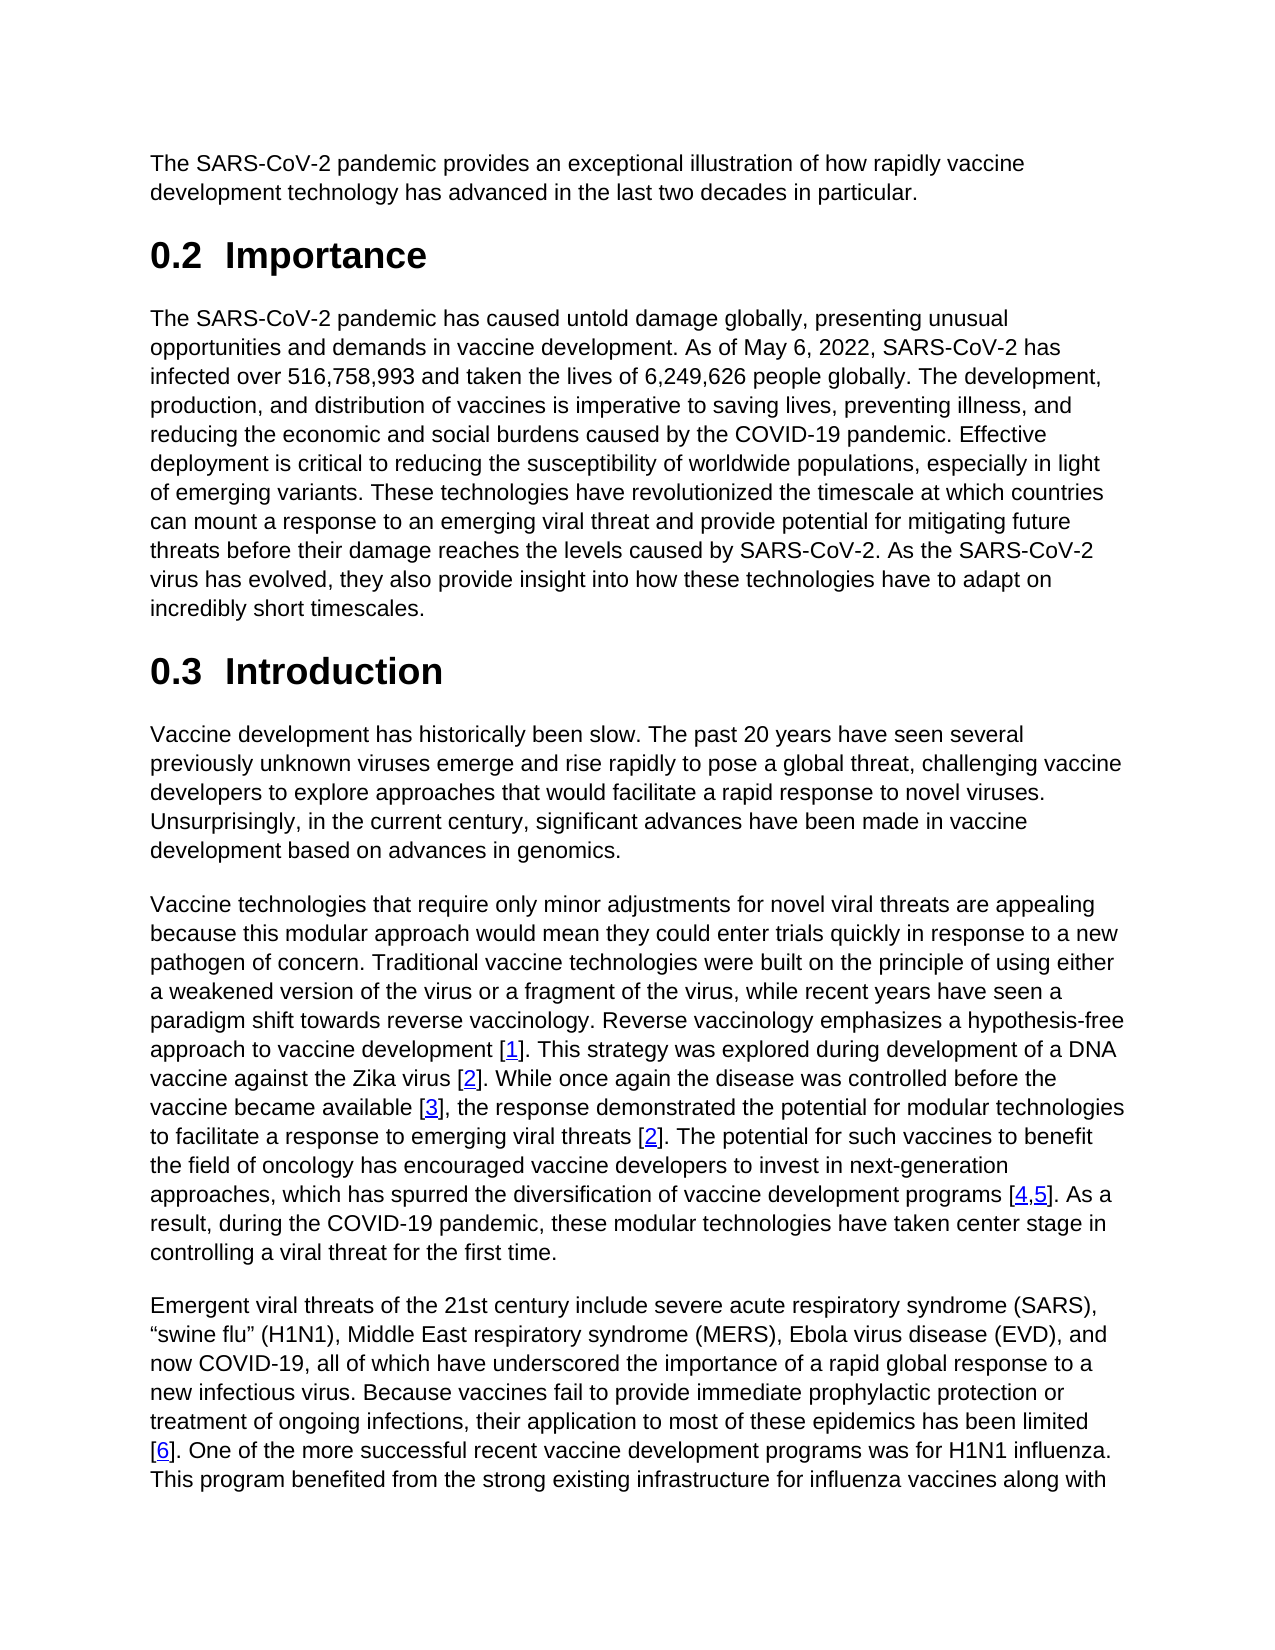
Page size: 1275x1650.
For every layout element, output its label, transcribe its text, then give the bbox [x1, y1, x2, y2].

text Vaccine technologies that require only minor adjustments for novel viral threats are appealing because this modular approach would mean they could enter trials quickly in response to a new pathogen of concern. Traditional vaccine technologies were built on the principle of using either a weakened version of the virus or a fragment of the virus, while recent years have seen a paradigm shift towards reverse vaccinology. Reverse vaccinology emphasizes a hypothesis-free approach to vaccine development [1]. This strategy was explored during development of a DNA vaccine against the Zika virus [2]. While once again the disease was controlled before the vaccine became available [3], the response demonstrated the potential for modular technologies to facilitate a response to emerging viral threats [2]. The potential for such vaccines to benefit the field of oncology has encouraged vaccine developers to invest in next-generation approaches, which has spurred the diversification of vaccine development programs [4,5]. As a result, during the COVID-19 pandemic, these modular technologies have taken center stage in controlling a viral threat for the first time. [150, 891, 1125, 1265]
subtitle 0.2 Importance [150, 233, 1125, 276]
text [150, 1292, 1125, 1493]
text The SARS-CoV-2 pandemic has caused untold damage globally, presenting unusual opportunities and demands in vaccine development. As of May 6, 2022, SARS-CoV-2 has infected over 516,758,993 and taken the lives of 6,249,626 people globally. The development, production, and distribution of vaccines is imperative to saving lives, preventing illness, and reducing the economic and social burdens caused by the COVID-19 pandemic. Effective deployment is critical to reducing the susceptibility of worldwide populations, especially in light of emerging variants. These technologies have revolutionized the timescale at which countries can mount a response to an emerging viral threat and provide potential for mitigating future threats before their damage reaches the levels caused by SARS-CoV-2. As the SARS-CoV-2 virus has evolved, they also provide insight into how these technologies have to adapt on incredibly short timescales. [150, 305, 1125, 621]
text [150, 150, 1125, 205]
subtitle 0.3 Introduction [150, 649, 1125, 692]
text Vaccine development has historically been slow. The past 20 years have seen several previously unknown viruses emerge and rise rapidly to pose a global threat, challenging vaccine developers to explore approaches that would facilitate a rapid response to novel viruses. Unsurprisingly, in the current century, significant advances have been made in vaccine development based on advances in genomics. [150, 721, 1125, 863]
